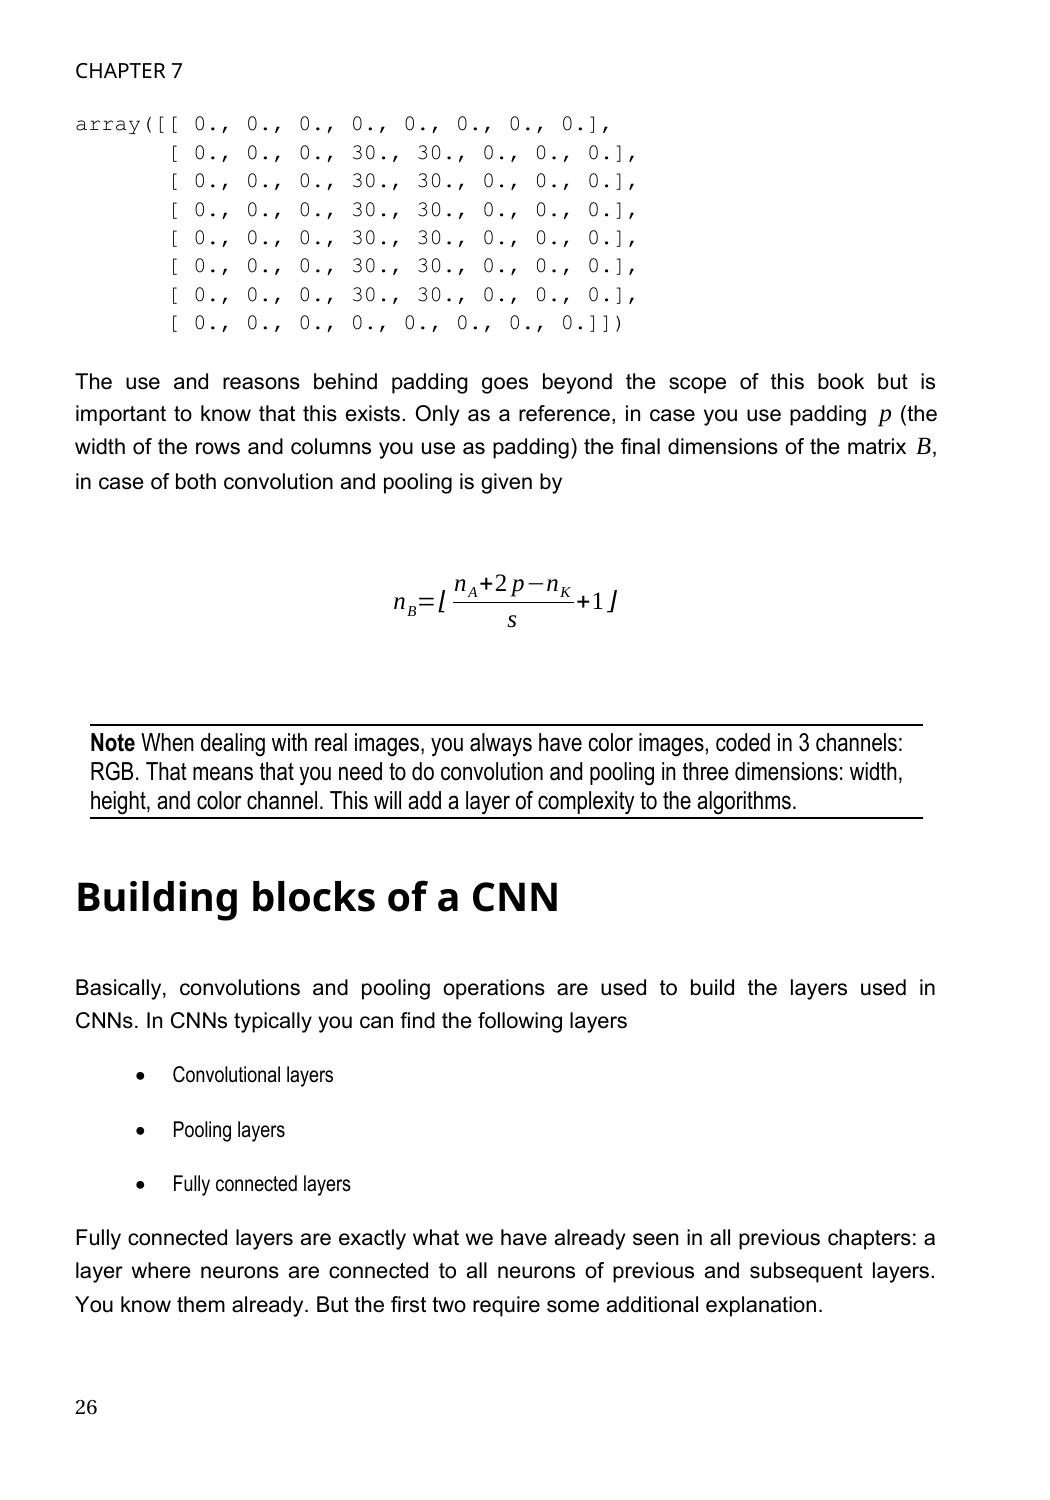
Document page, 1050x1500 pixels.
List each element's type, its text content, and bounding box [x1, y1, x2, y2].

text Convolutional layers [135, 1054, 848, 1088]
text array([[ 0., 0., 0., 0., 0., 0., 0., 0.], [ 0., 0., 0., 30., 30., 0., 0., 0.], [ 0., 0., 0., 30., 30., 0., 0., 0.], [ 0., 0., 0., 30., 30., 0., 0., 0.], [ 0., 0., 0., 30., 30., 0., 0., 0.], [ 0., 0., 0., 30., 30., 0., 0., 0.], [ 0., 0., 0., 30., 30., 0., 0., 0.], [ 0., 0., 0., 0., 0., 0., 0., 0.]]) [75, 112, 937, 336]
text Basically, convolutions and pooling operations are used to build the layers used in CNNs. In CNNs typically you can find the following layers [75, 967, 937, 1033]
text Fully connected layers are exactly what we have already seen in all previous chapters: a layer where neurons are connected to all neurons of previous and subsequent layers. You know them already. But the first two require some additional explanation. [75, 1217, 937, 1317]
text Note When dealing with real images, you always have color images, coded in 3 channels: RGB. That means that you need to do convolution and pooling in three dimensions: width, height, and color channel. This will add a layer of complexity to the algorithms. [90, 726, 923, 817]
text Pooling layers [135, 1108, 848, 1142]
subtitle Building blocks of a CNN [75, 869, 937, 923]
text Fully connected layers [135, 1163, 848, 1196]
text The use and reasons behind padding goes beyond the scope of this book but is important to know that this exists. Only as a reference, in case you use padding (the width of the rows and columns you use as padding) the final dimensions of the matrix , in case of both convolution and pooling is given by [75, 361, 937, 494]
